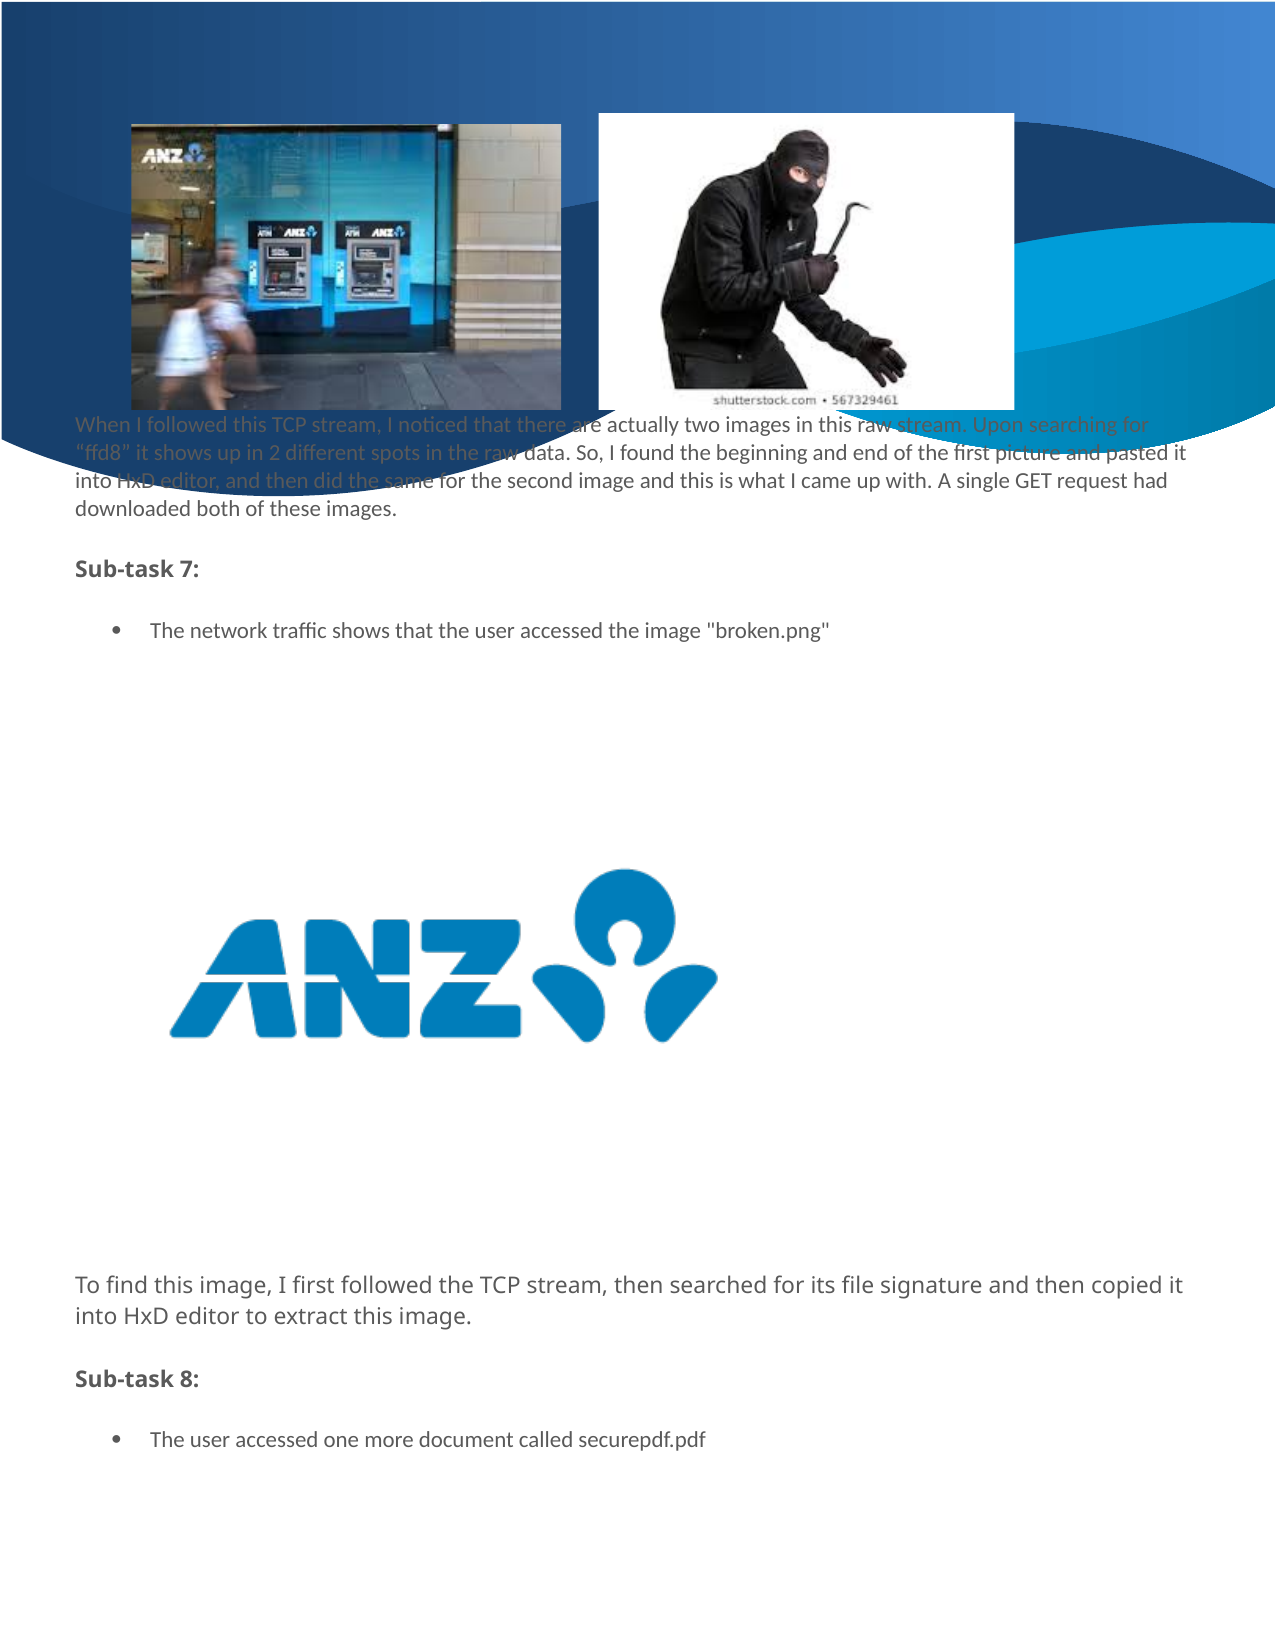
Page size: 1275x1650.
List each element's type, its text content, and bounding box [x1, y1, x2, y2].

list The network traffic shows that the user accessed the image "broken.png" [112, 616, 1200, 644]
text Sub-task 7: [75, 553, 1200, 585]
text When I followed this TCP stream, I noticed that there are actually two images in this raw stream. Upon searching for “ffd8” it shows up in 2 different spots in the raw data. So, I found the beginning and end of the first picture and pasted it into HxD editor, and then did the same for the second image and this is what I came up with. A single GET request had downloaded both of these images. [75, 410, 1200, 522]
list The user accessed one more document called securepdf.pdf [112, 1425, 1200, 1453]
text To find this image, I first followed the TCP stream, then searched for its file signature and then copied it into HxD editor to extract this image. [75, 1269, 1200, 1331]
text Sub-task 8: [75, 1363, 1200, 1394]
